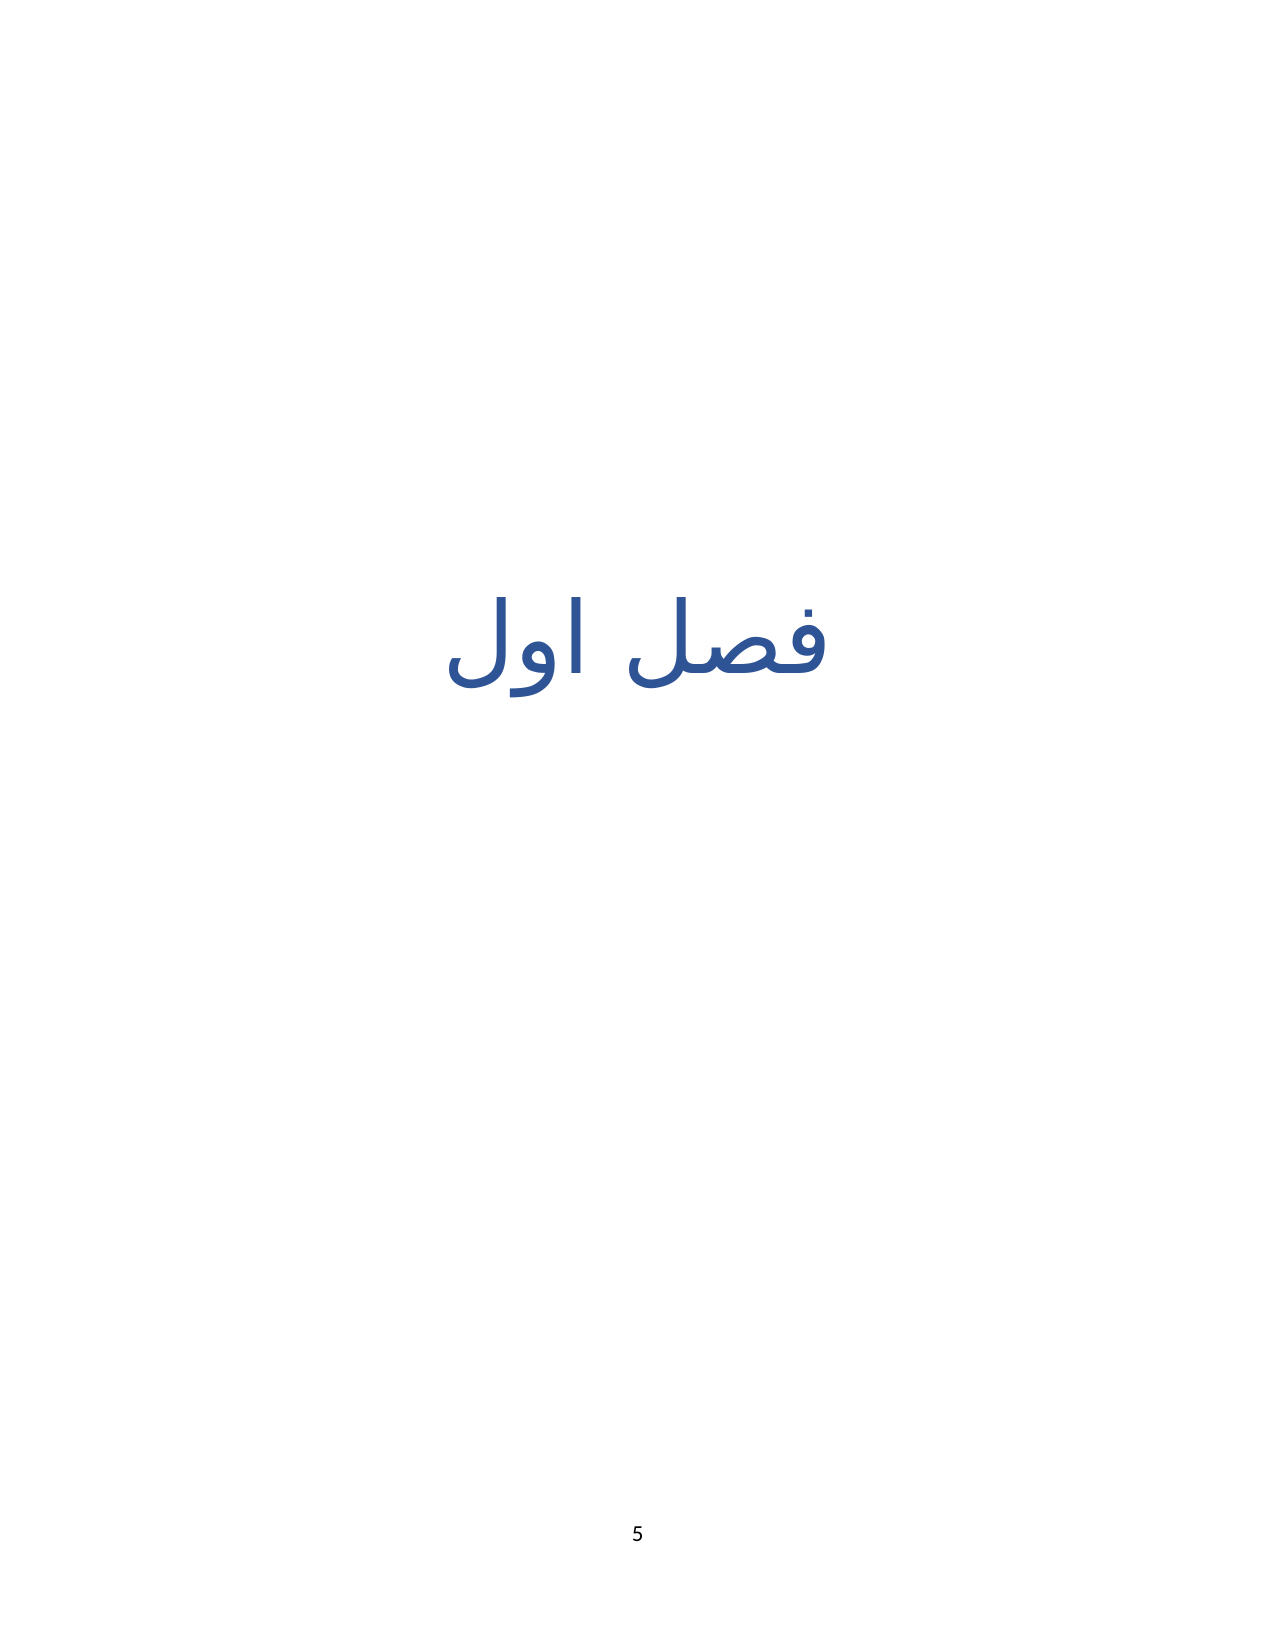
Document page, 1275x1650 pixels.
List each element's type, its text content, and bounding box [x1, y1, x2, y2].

subtitle فصل اول [150, 581, 1125, 697]
